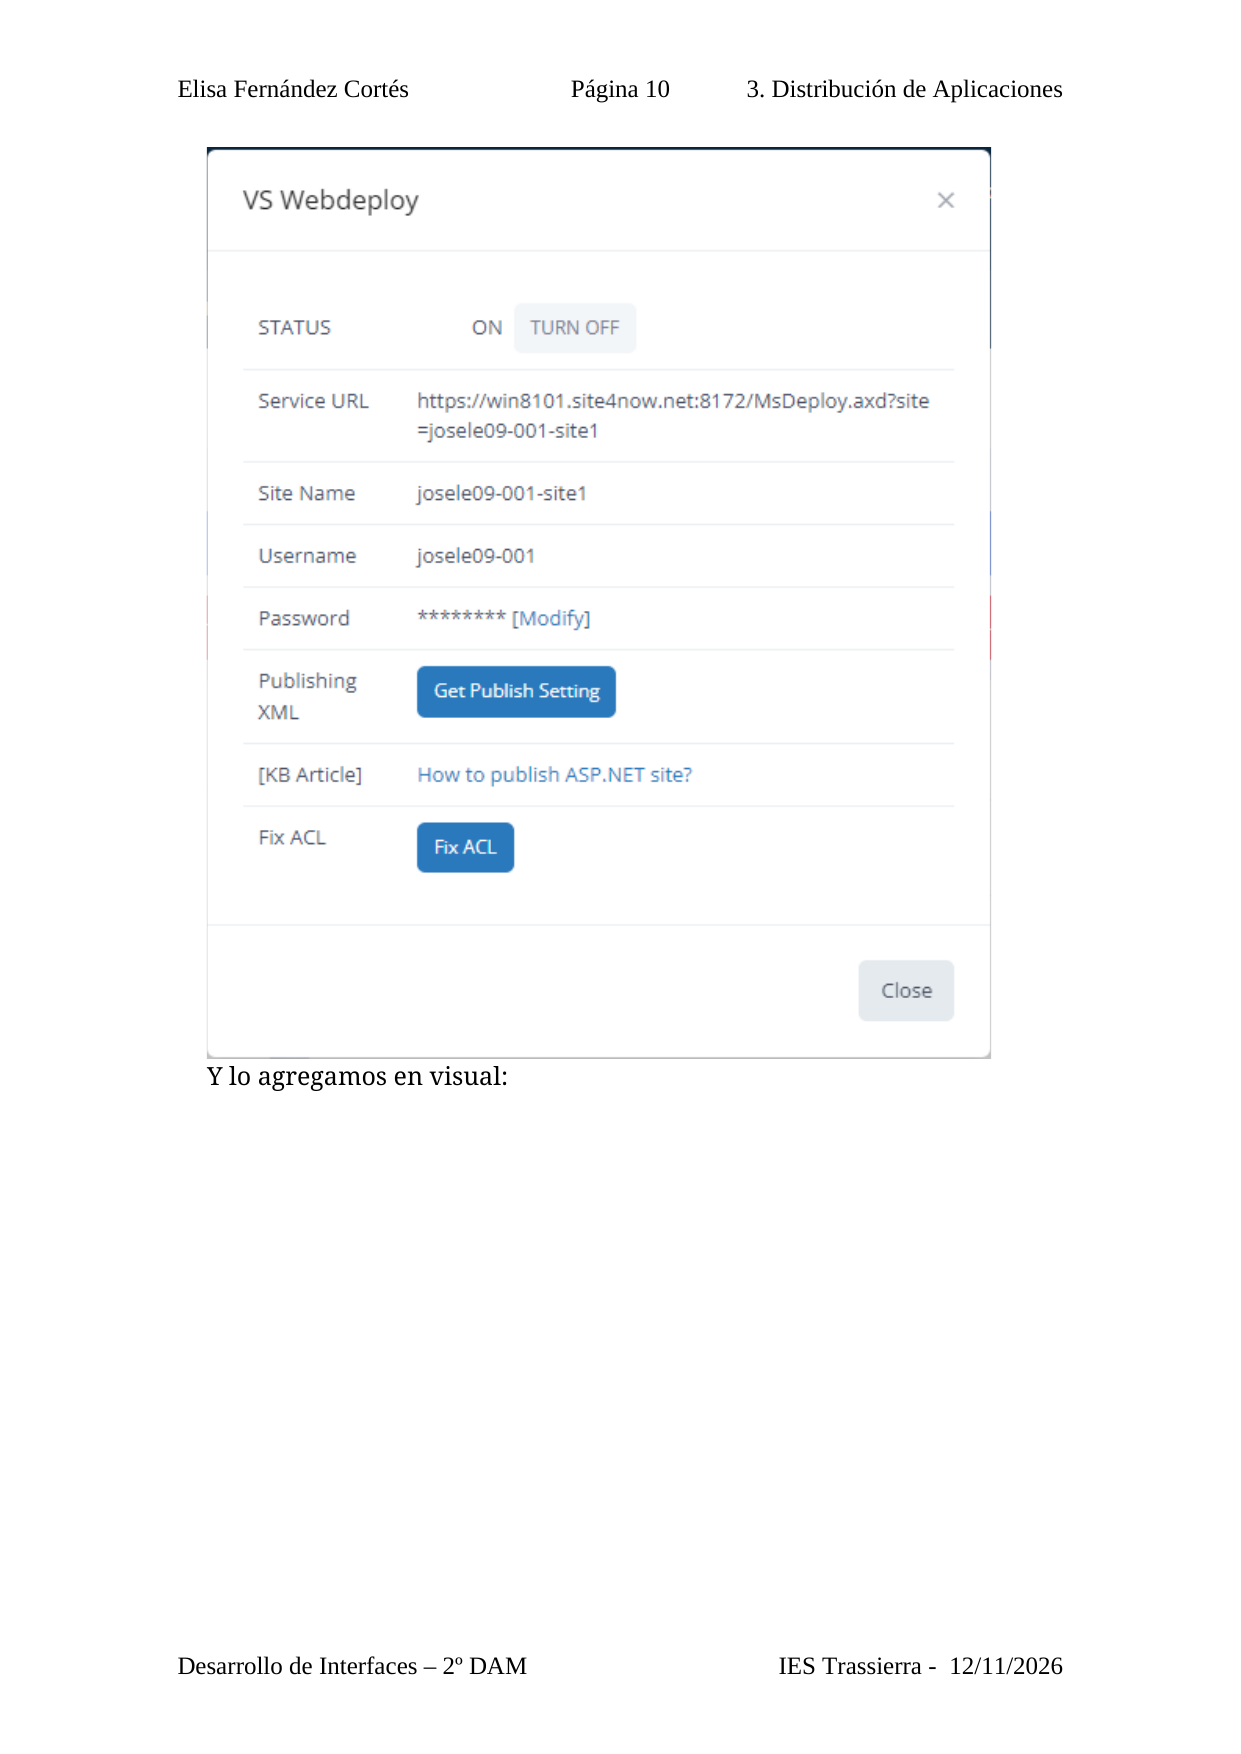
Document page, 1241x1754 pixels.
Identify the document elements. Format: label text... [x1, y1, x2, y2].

text Y lo agregamos en visual: [207, 1058, 1063, 1093]
picture [206, 147, 992, 1059]
